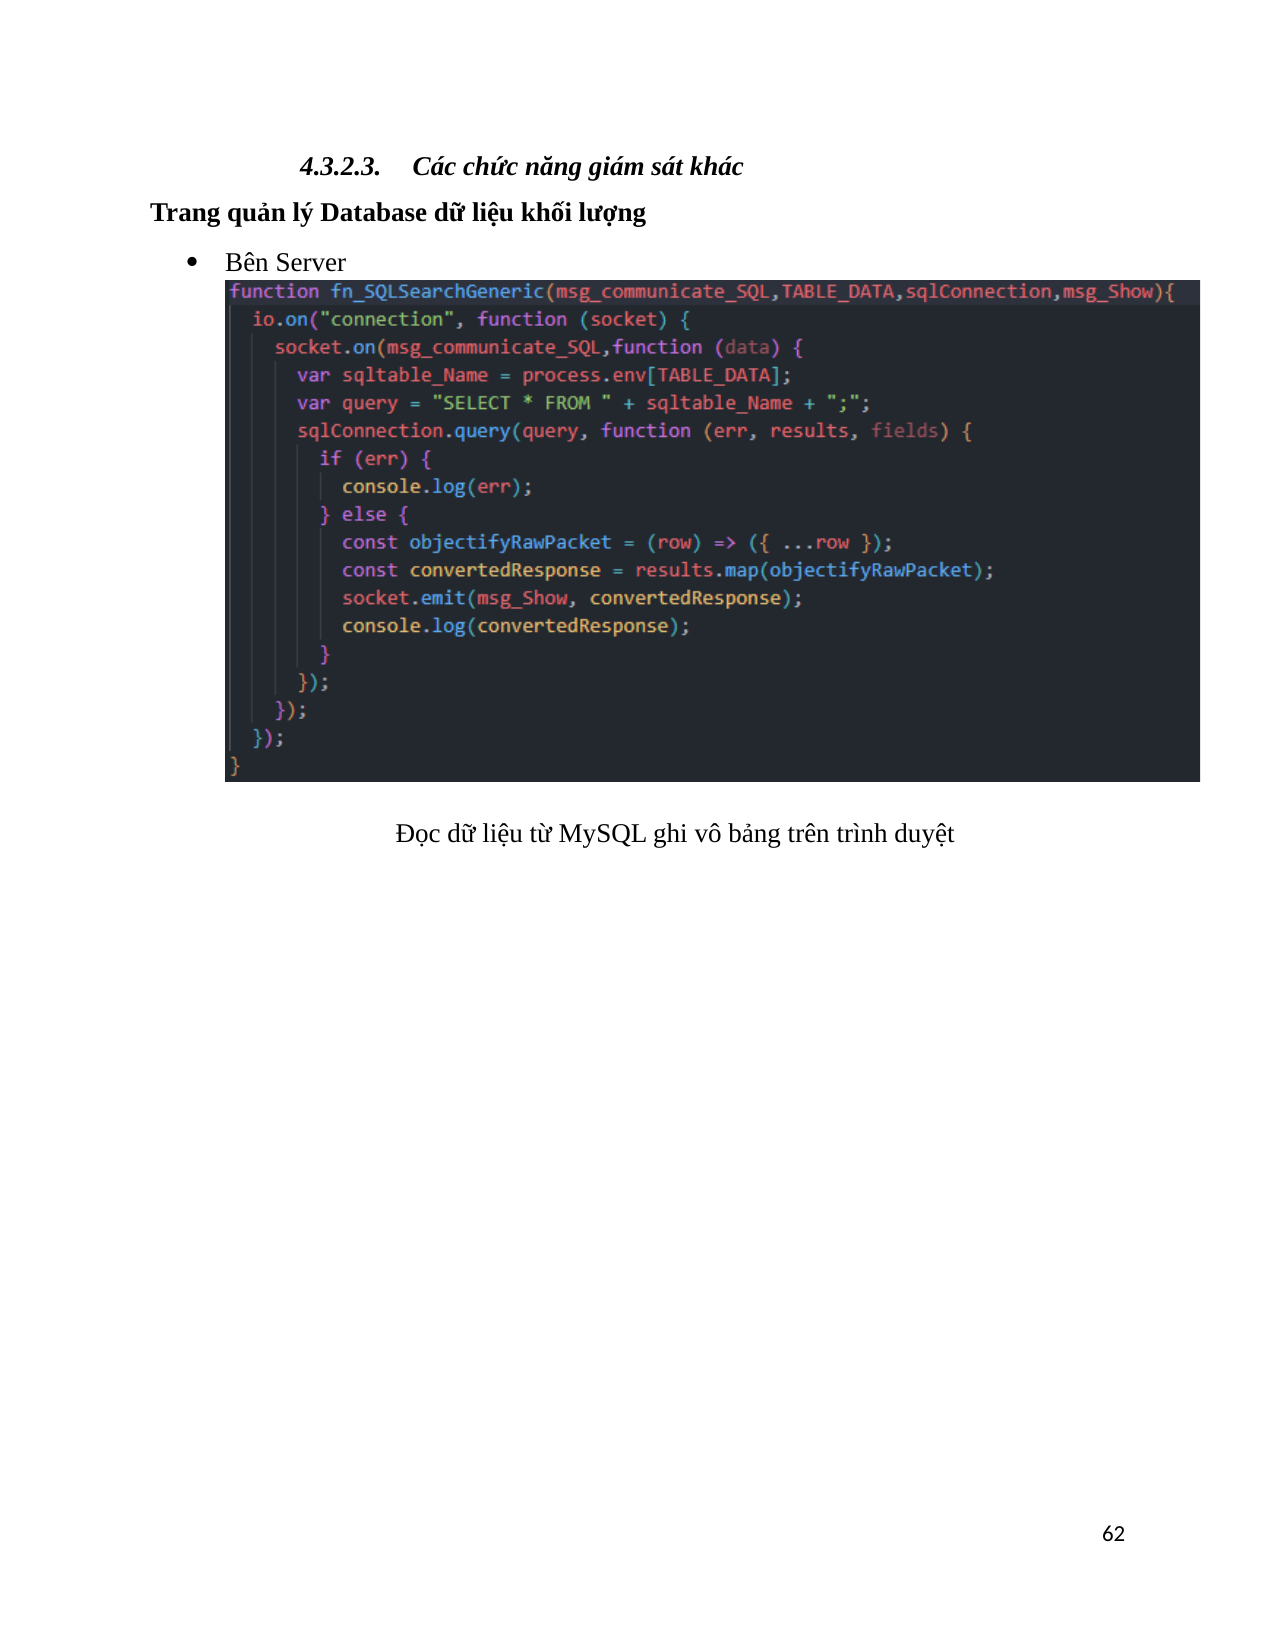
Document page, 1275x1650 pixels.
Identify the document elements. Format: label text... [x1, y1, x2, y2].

list Bên Server [187, 246, 1125, 277]
text Trang quản lý Database dữ liệu khối lượng [150, 196, 1125, 227]
text Các chức năng giám sát khác [300, 150, 1125, 181]
picture [225, 280, 1200, 782]
list Đọc dữ liệu từ MySQL ghi vô bảng trên trình duyệt [225, 817, 1125, 848]
